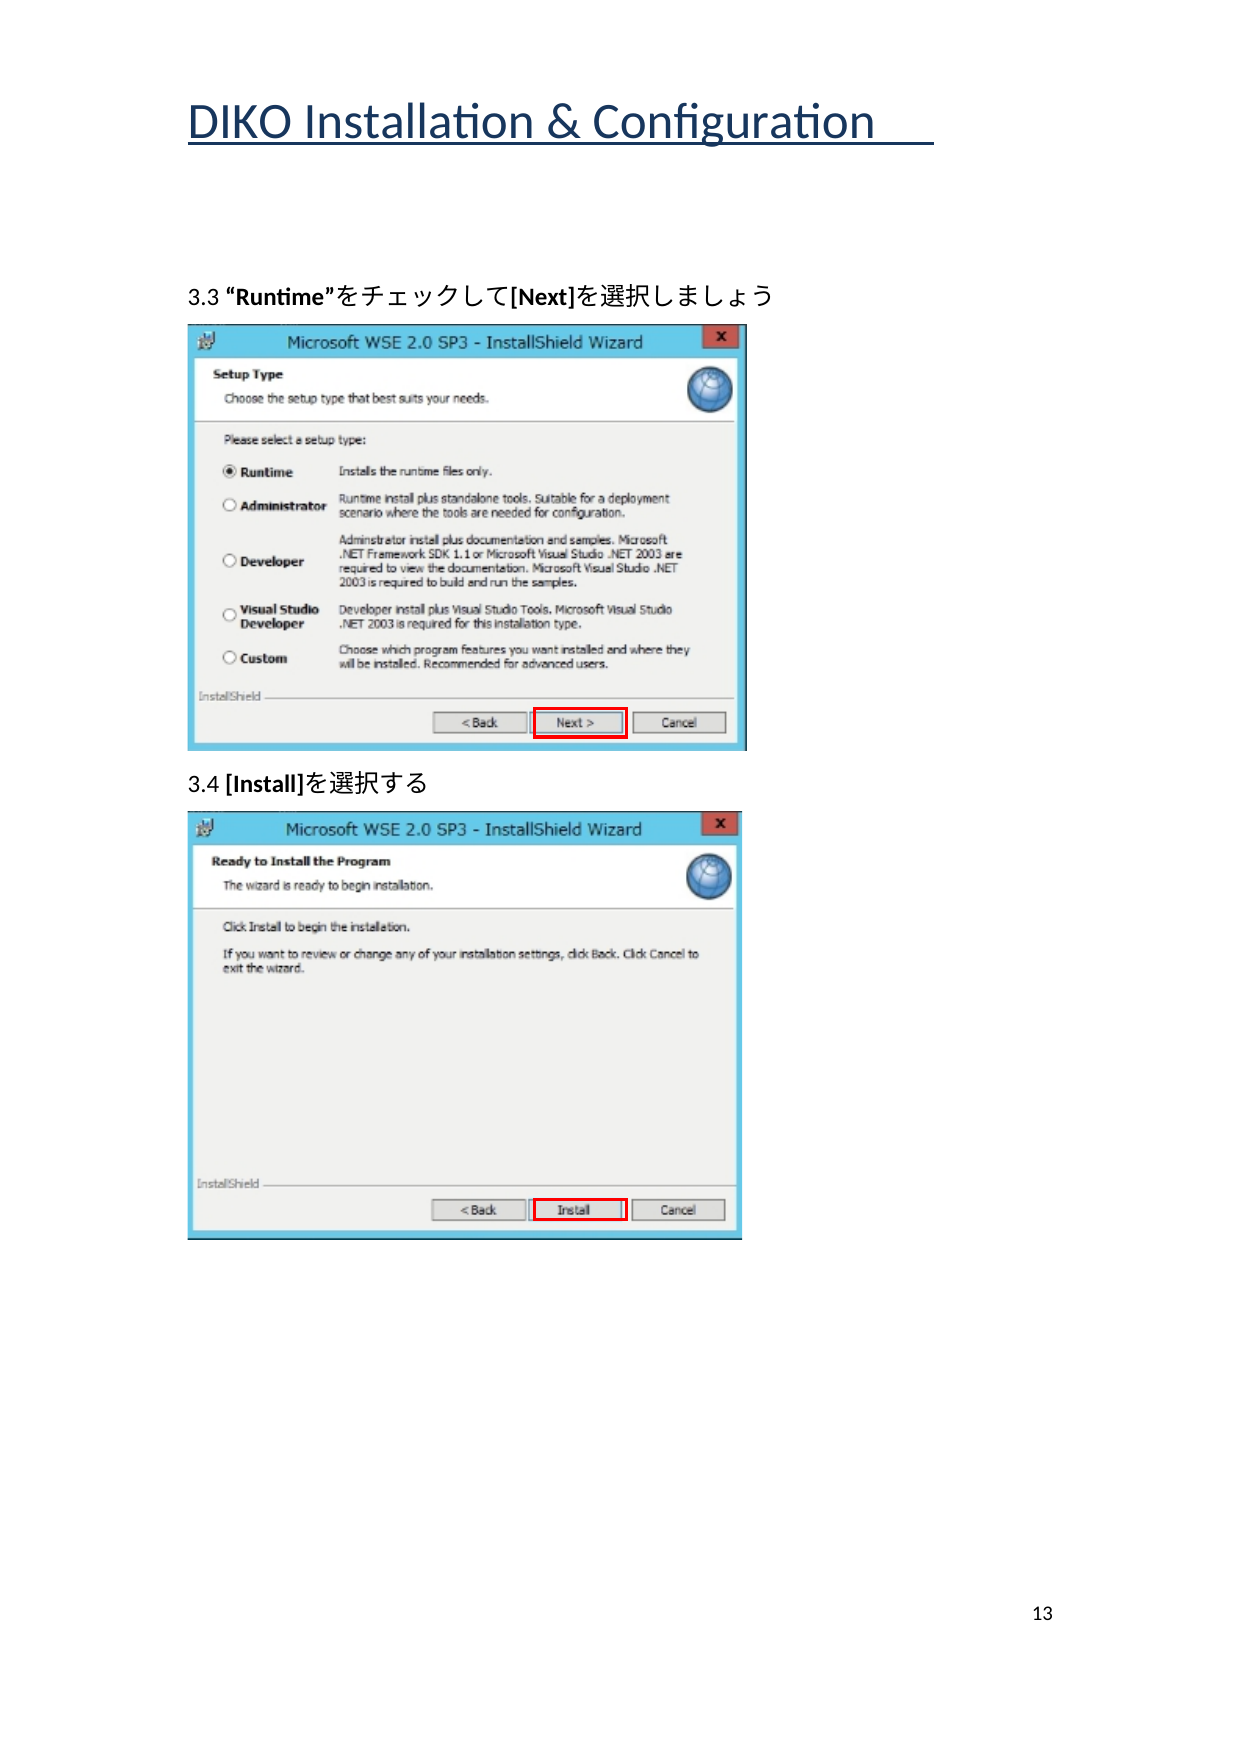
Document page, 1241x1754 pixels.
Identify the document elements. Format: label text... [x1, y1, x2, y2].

text 3.3 “Runtime”をチェックして[Next]を選択しましょう [187, 275, 1053, 313]
picture [187, 811, 743, 1238]
text 3.4 [Install]を選択する [187, 763, 1053, 800]
picture [187, 324, 747, 751]
